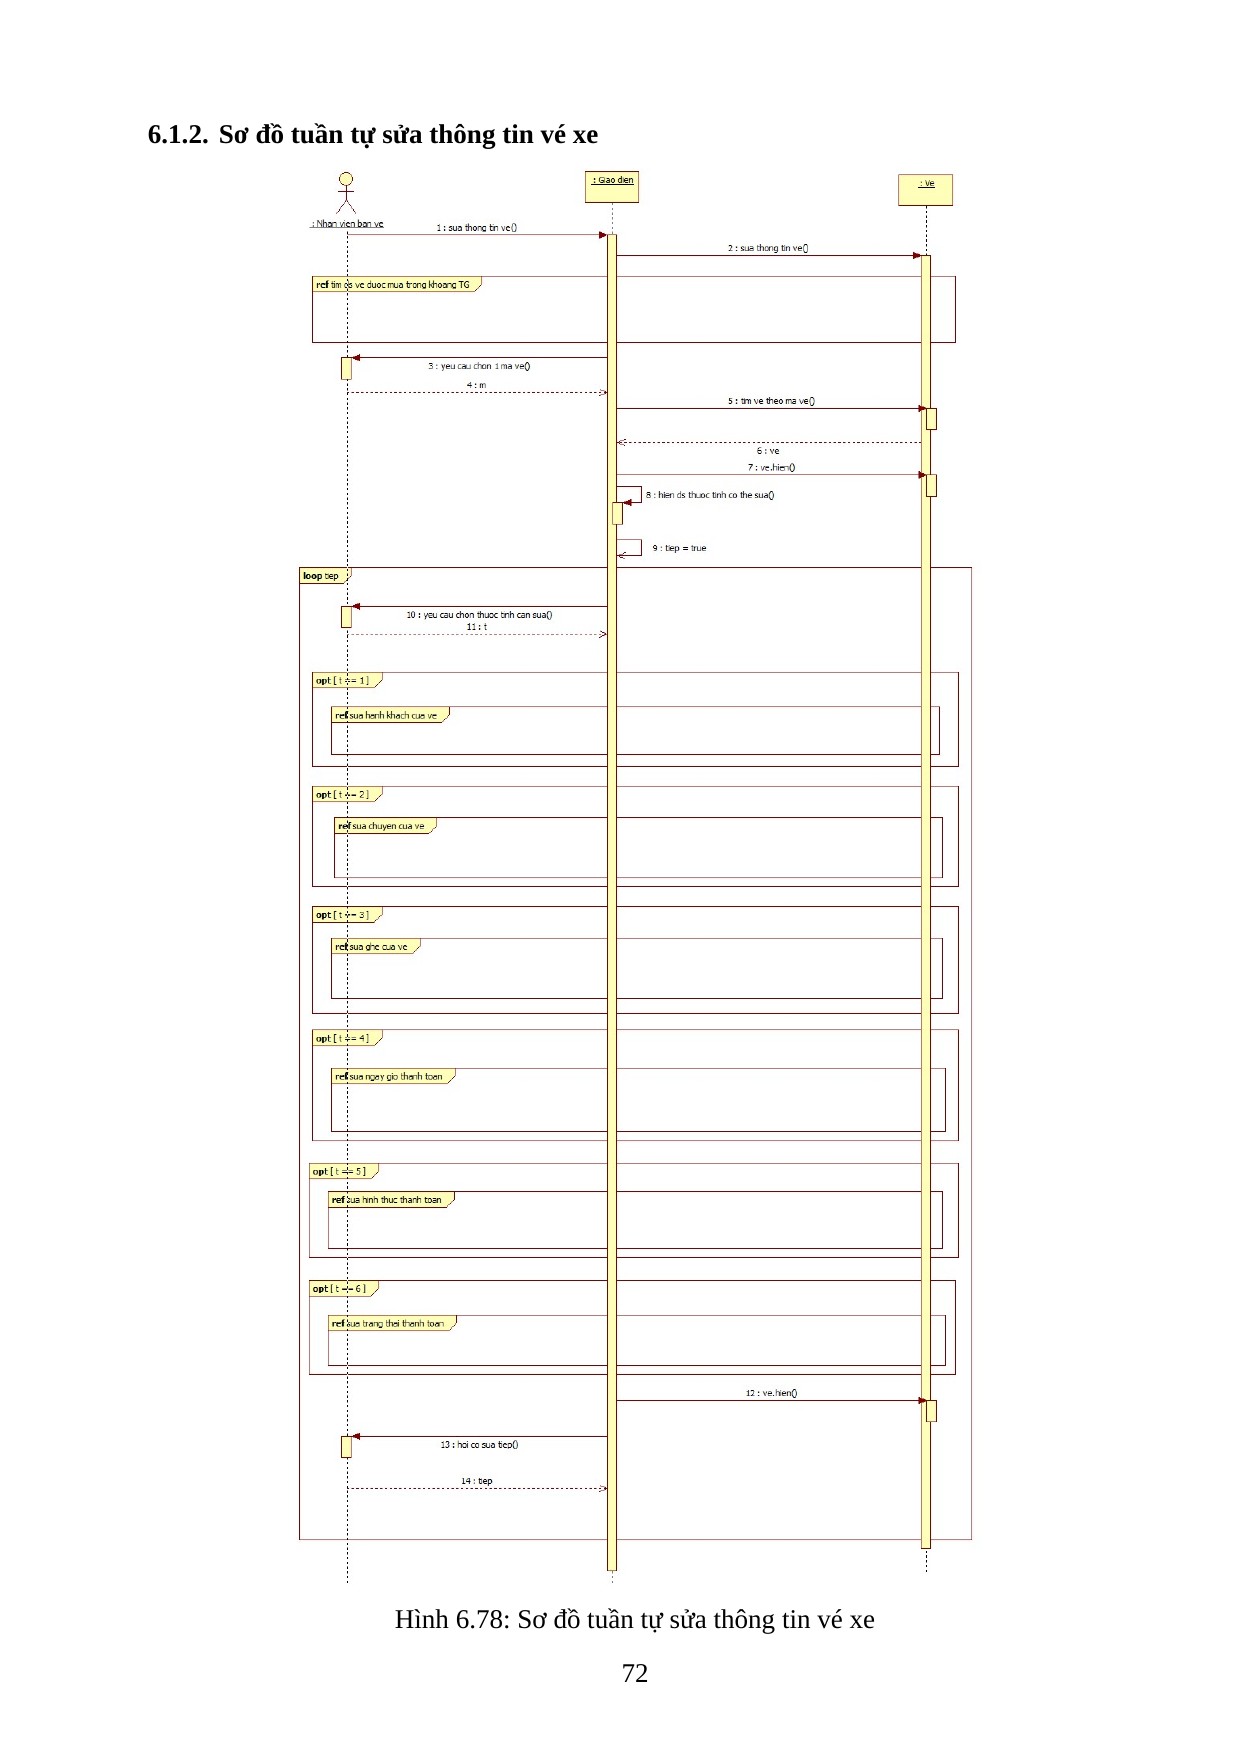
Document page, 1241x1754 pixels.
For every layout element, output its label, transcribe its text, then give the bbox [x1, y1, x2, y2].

subtitle Sơ đồ tuần tự sửa thông tin vé xe [148, 118, 1122, 149]
picture [283, 167, 987, 1585]
